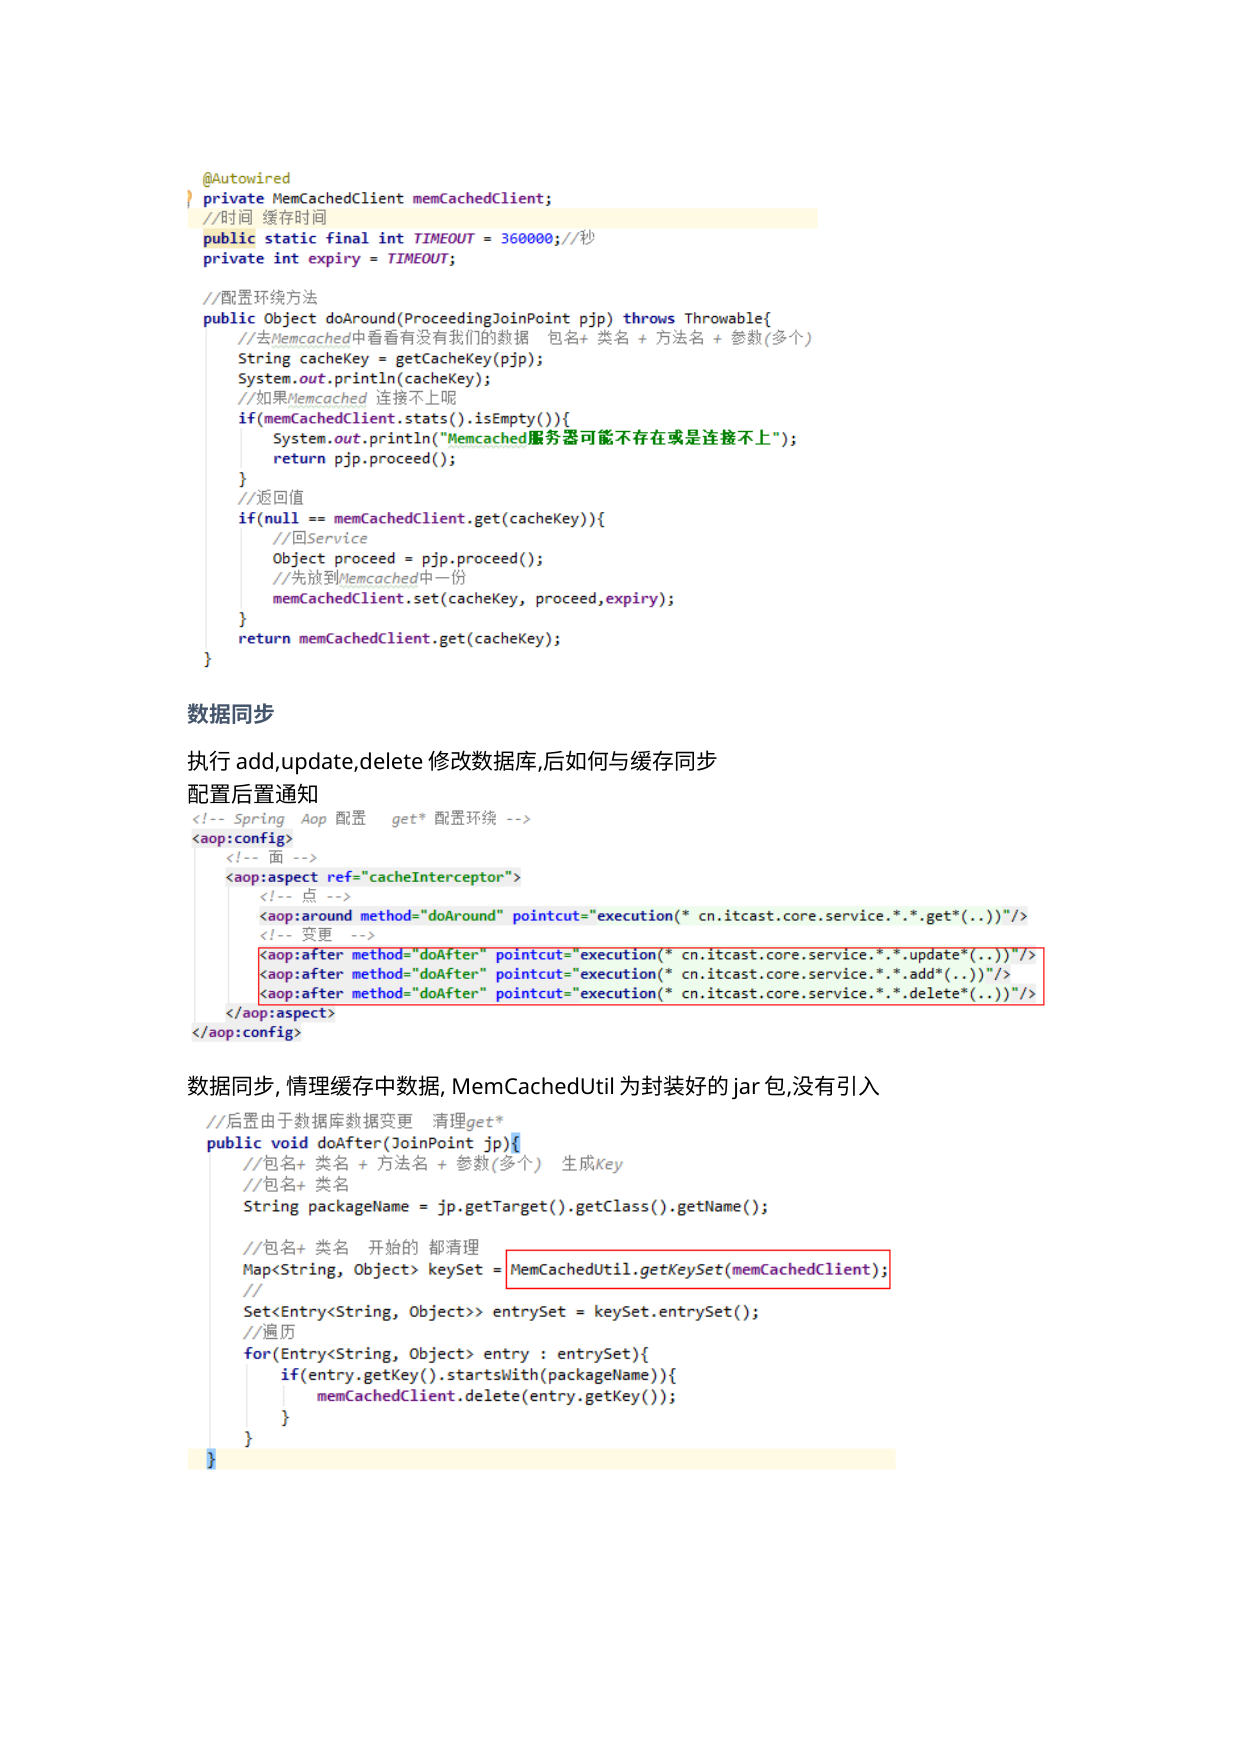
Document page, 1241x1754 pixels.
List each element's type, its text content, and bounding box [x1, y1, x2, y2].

picture [187, 808, 1053, 1048]
picture [187, 1101, 896, 1471]
text 配置后置通知 [187, 776, 1053, 808]
text 执行add,update,delete修改数据库,后如何与缓存同步 [187, 744, 1053, 776]
subtitle 数据同步 [187, 697, 1053, 729]
text 数据同步, 情理缓存中数据, MemCachedUtil为封装好的jar包,没有引入 [187, 1069, 1053, 1101]
picture [187, 162, 818, 671]
